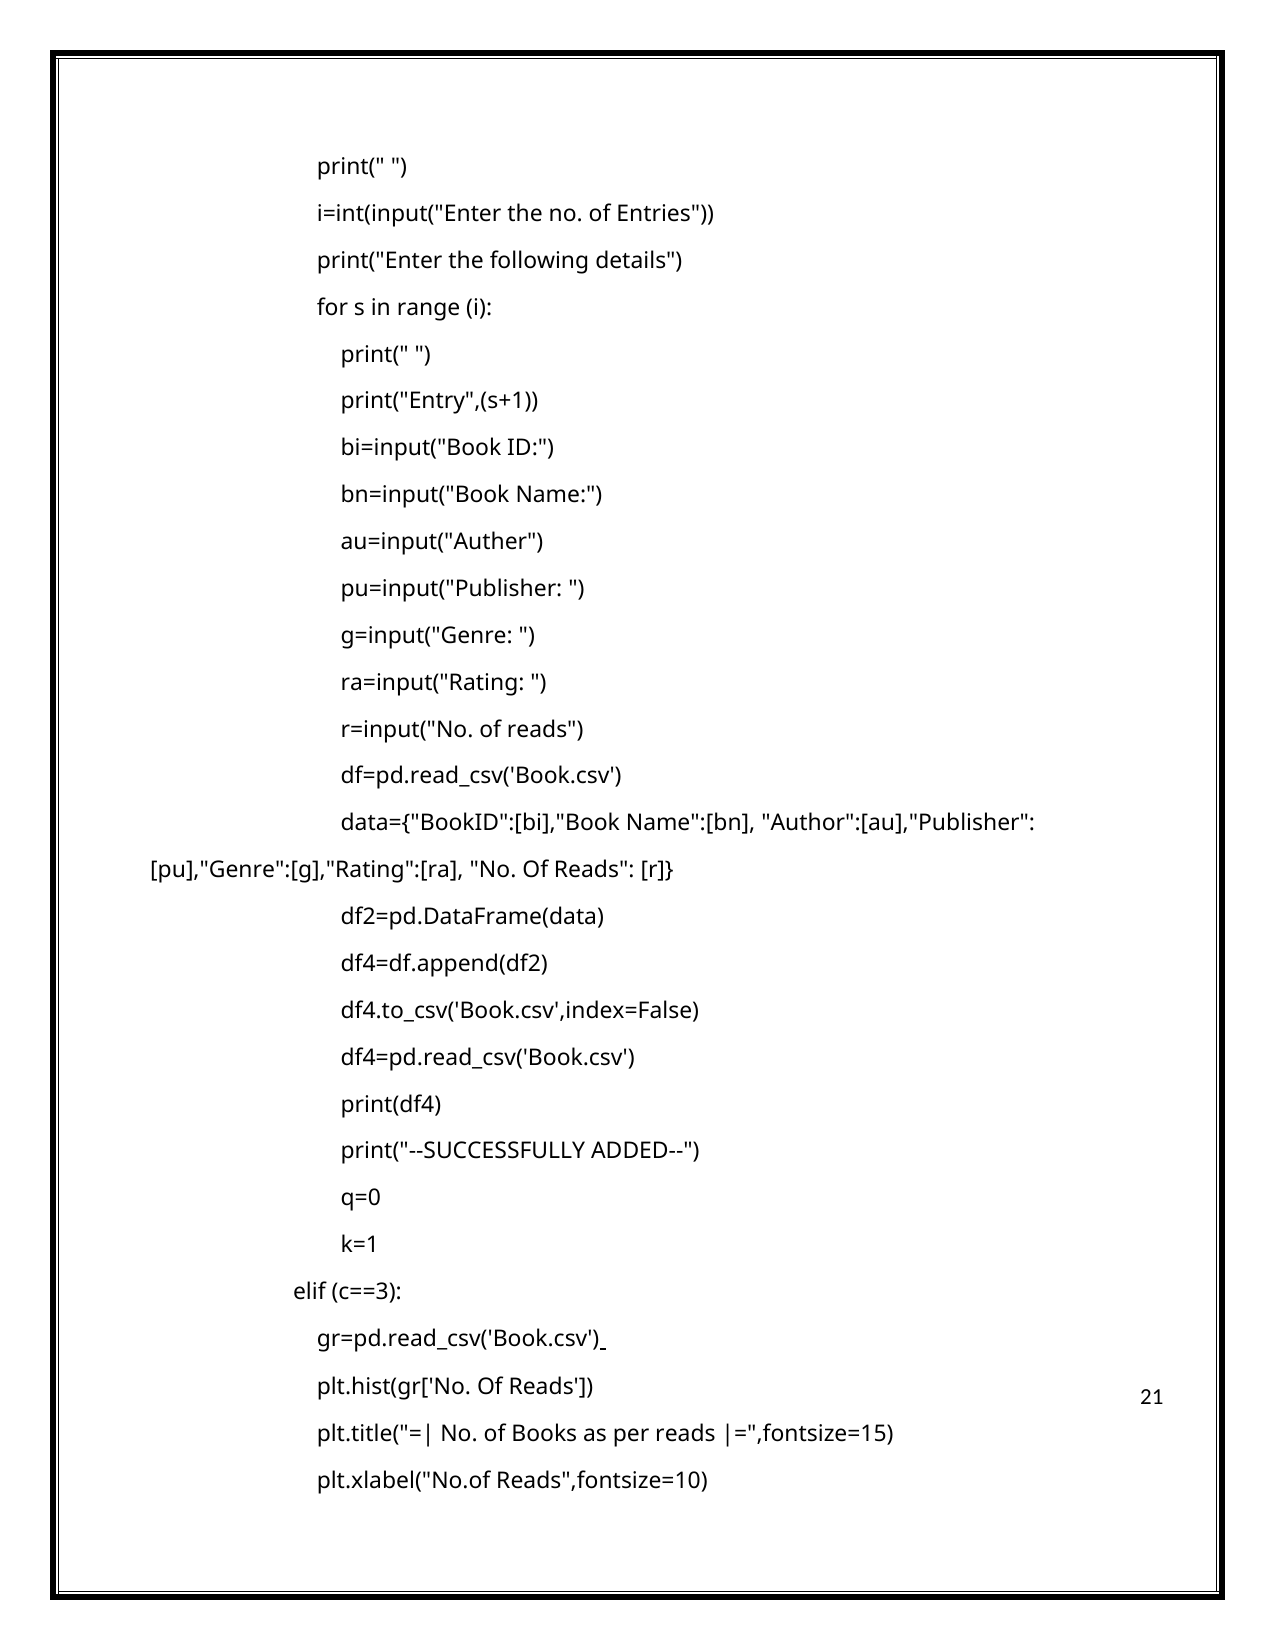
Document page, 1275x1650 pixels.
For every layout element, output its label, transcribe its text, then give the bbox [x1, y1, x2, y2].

text bi=input("Book ID:") [150, 431, 1125, 462]
text df4=df.append(df2) [150, 947, 1125, 978]
text data={"BookID":[bi],"Book Name":[bn], "Author":[au],"Publisher":[pu],"Genre":[g],"Rating":[ra], "No. Of Reads": [r]} [150, 806, 1125, 884]
text q=0 [150, 1181, 1125, 1212]
text for s in range (i): [150, 291, 1125, 322]
text print("Enter the following details") [150, 244, 1125, 275]
text plt.title("=| No. of Books as per reads |=",fontsize=15) [150, 1417, 1125, 1448]
text print(df4) [150, 1087, 1125, 1119]
text elif (c==3): [150, 1275, 1125, 1306]
text print("--SUCCESSFULLY ADDED--") [150, 1134, 1125, 1166]
text pu=input("Publisher: ") [150, 572, 1125, 603]
text df4=pd.read_csv('Book.csv') [150, 1041, 1125, 1072]
text print("Entry",(s+1)) [150, 384, 1125, 416]
text g=input("Genre: ") [150, 619, 1125, 650]
text bn=input("Book Name:") [150, 478, 1125, 509]
text gr=pd.read_csv('Book.csv') [150, 1322, 1125, 1353]
text df=pd.read_csv('Book.csv') [150, 759, 1125, 791]
text k=1 [150, 1228, 1125, 1259]
text print(" ") [150, 150, 1125, 181]
text df4.to_csv('Book.csv',index=False) [150, 994, 1125, 1025]
text plt.hist(gr['No. Of Reads']) [150, 1370, 1125, 1401]
text ra=input("Rating: ") [150, 666, 1125, 697]
text r=input("No. of reads") [150, 712, 1125, 744]
text plt.xlabel("No.of Reads",fontsize=10) [150, 1464, 1125, 1495]
text print(" ") [150, 337, 1125, 369]
text df2=pd.DataFrame(data) [150, 900, 1125, 931]
text au=input("Auther") [150, 525, 1125, 556]
text i=int(input("Enter the no. of Entries")) [150, 197, 1125, 228]
